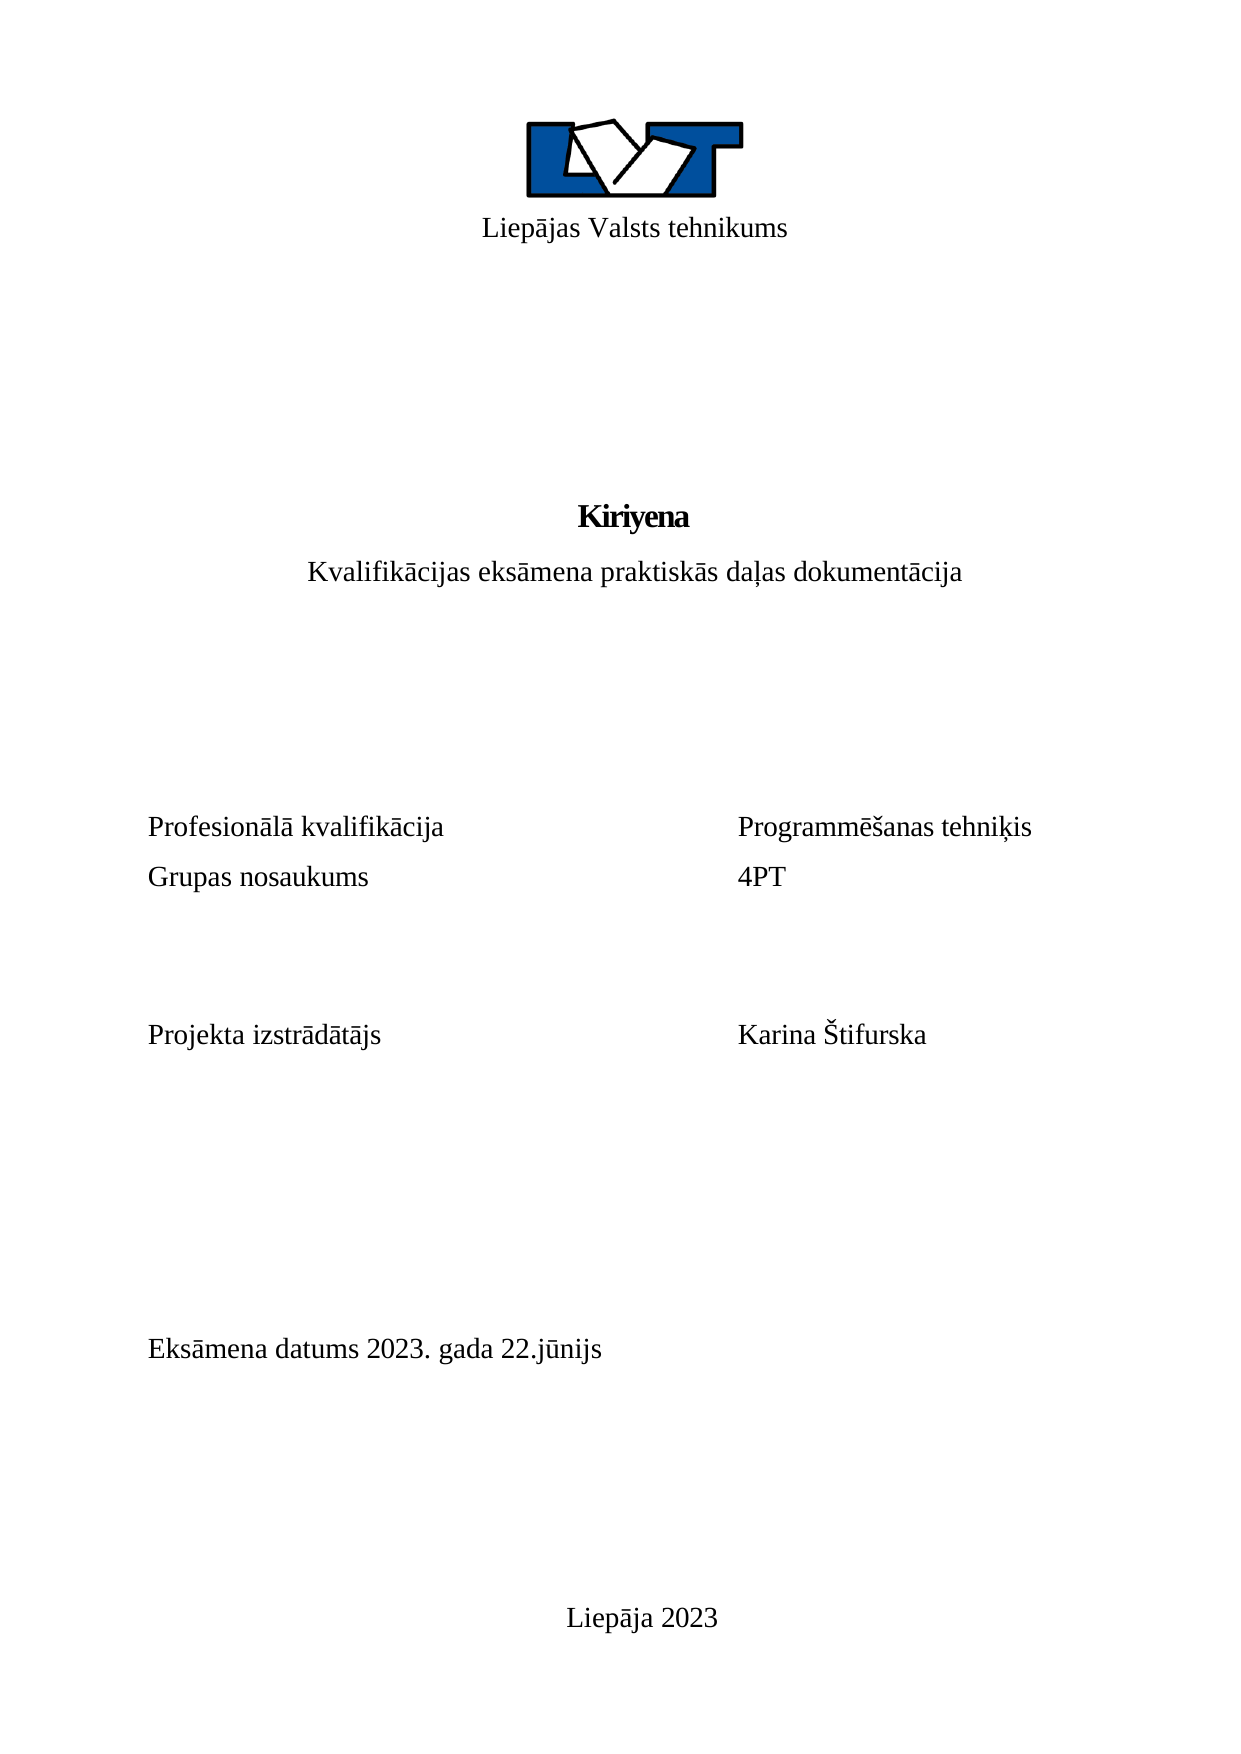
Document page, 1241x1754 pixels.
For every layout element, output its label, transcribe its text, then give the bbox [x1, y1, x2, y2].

text Liepāja 2023 [148, 1600, 1122, 1634]
text Projekta izstrādātājs Karina Štifurska [148, 1017, 1122, 1051]
text Profesionālā kvalifikācija Programmēšanas tehniķis [148, 809, 1122, 842]
text Kiriyena [148, 497, 1122, 535]
picture [526, 118, 744, 198]
text Eksāmena datums 2023. gada 22.jūnijs [148, 1331, 1122, 1365]
text Liepājas Valsts tehnikums [148, 210, 1122, 243]
text Kvalifikācijas eksāmena praktiskās daļas dokumentācija [148, 554, 1122, 588]
text Grupas nosaukums 4PT [148, 859, 1122, 893]
